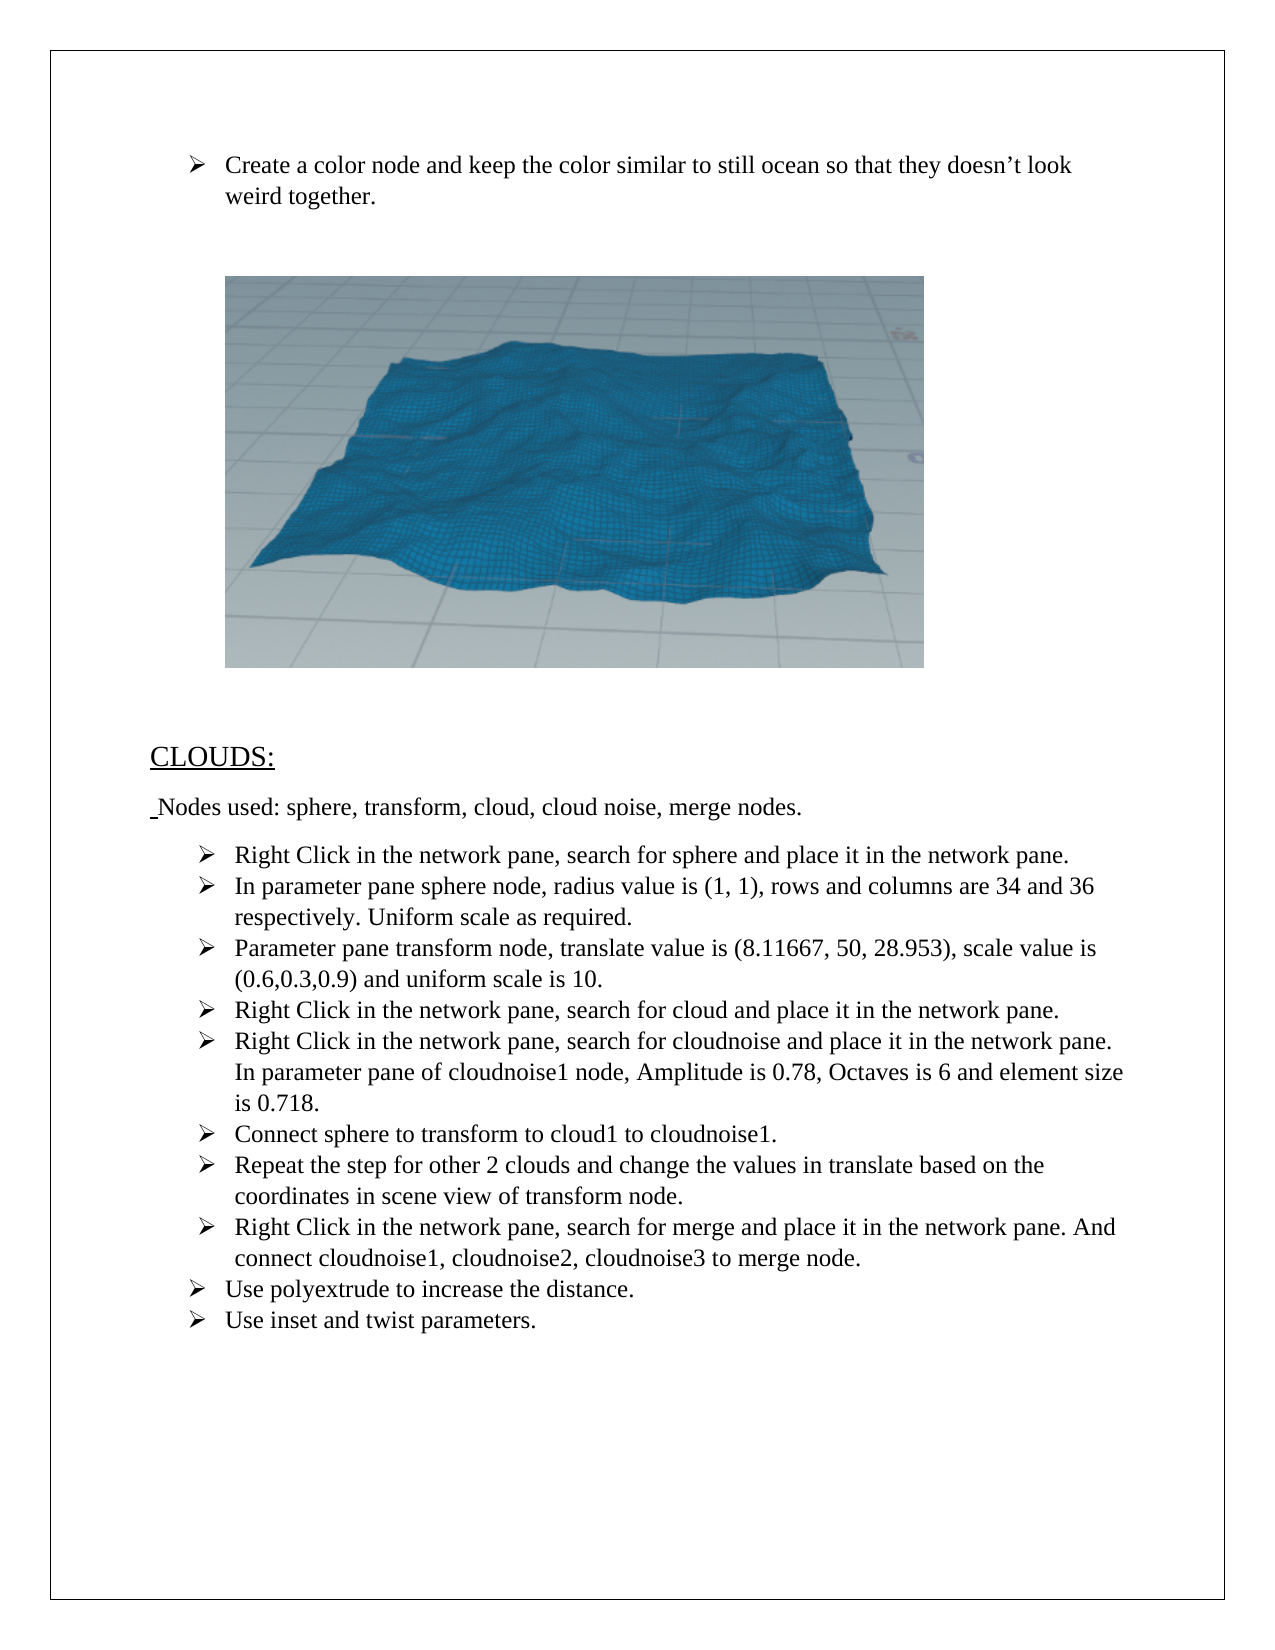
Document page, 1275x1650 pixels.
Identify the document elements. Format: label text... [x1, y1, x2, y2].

list Right Click in the network pane, search for merge and place it in the network pane. And connect cloudnoise1, cloudnoise2, cloudnoise3 to merge node. [197, 1212, 1125, 1272]
list In parameter pane sphere node, radius value is (1, 1), rows and columns are 34 and 36 respectively. Uniform scale as required. [197, 871, 1125, 931]
list Parameter pane transform node, translate value is (8.11667, 50, 28.953), scale value is (0.6,0.3,0.9) and uniform scale is 10. [197, 933, 1125, 993]
picture [225, 276, 924, 668]
list Create a color node and keep the color similar to still ocean so that they doesn’t look weird together. [187, 150, 1125, 210]
list Right Click in the network pane, search for cloudnoise and place it in the network pane. In parameter pane of cloudnoise1 node, Amplitude is 0.78, Octaves is 6 and element size is 0.718. [197, 1026, 1125, 1117]
text Nodes used: sphere, transform, cloud, cloud noise, merge nodes. [150, 792, 1125, 821]
list Repeat the step for other 2 clouds and change the values in translate based on the coordinates in scene view of transform node. [197, 1150, 1125, 1210]
list Right Click in the network pane, search for sphere and place it in the network pane. [197, 840, 1125, 869]
list Connect sphere to transform to cloud1 to cloudnoise1. [197, 1119, 1125, 1148]
text CLOUDS: [150, 739, 1125, 773]
list Use inset and twist parameters. [187, 1306, 1125, 1334]
list Right Click in the network pane, search for cloud and place it in the network pane. [197, 995, 1125, 1024]
list Use polyextrude to increase the distance. [187, 1274, 1125, 1303]
